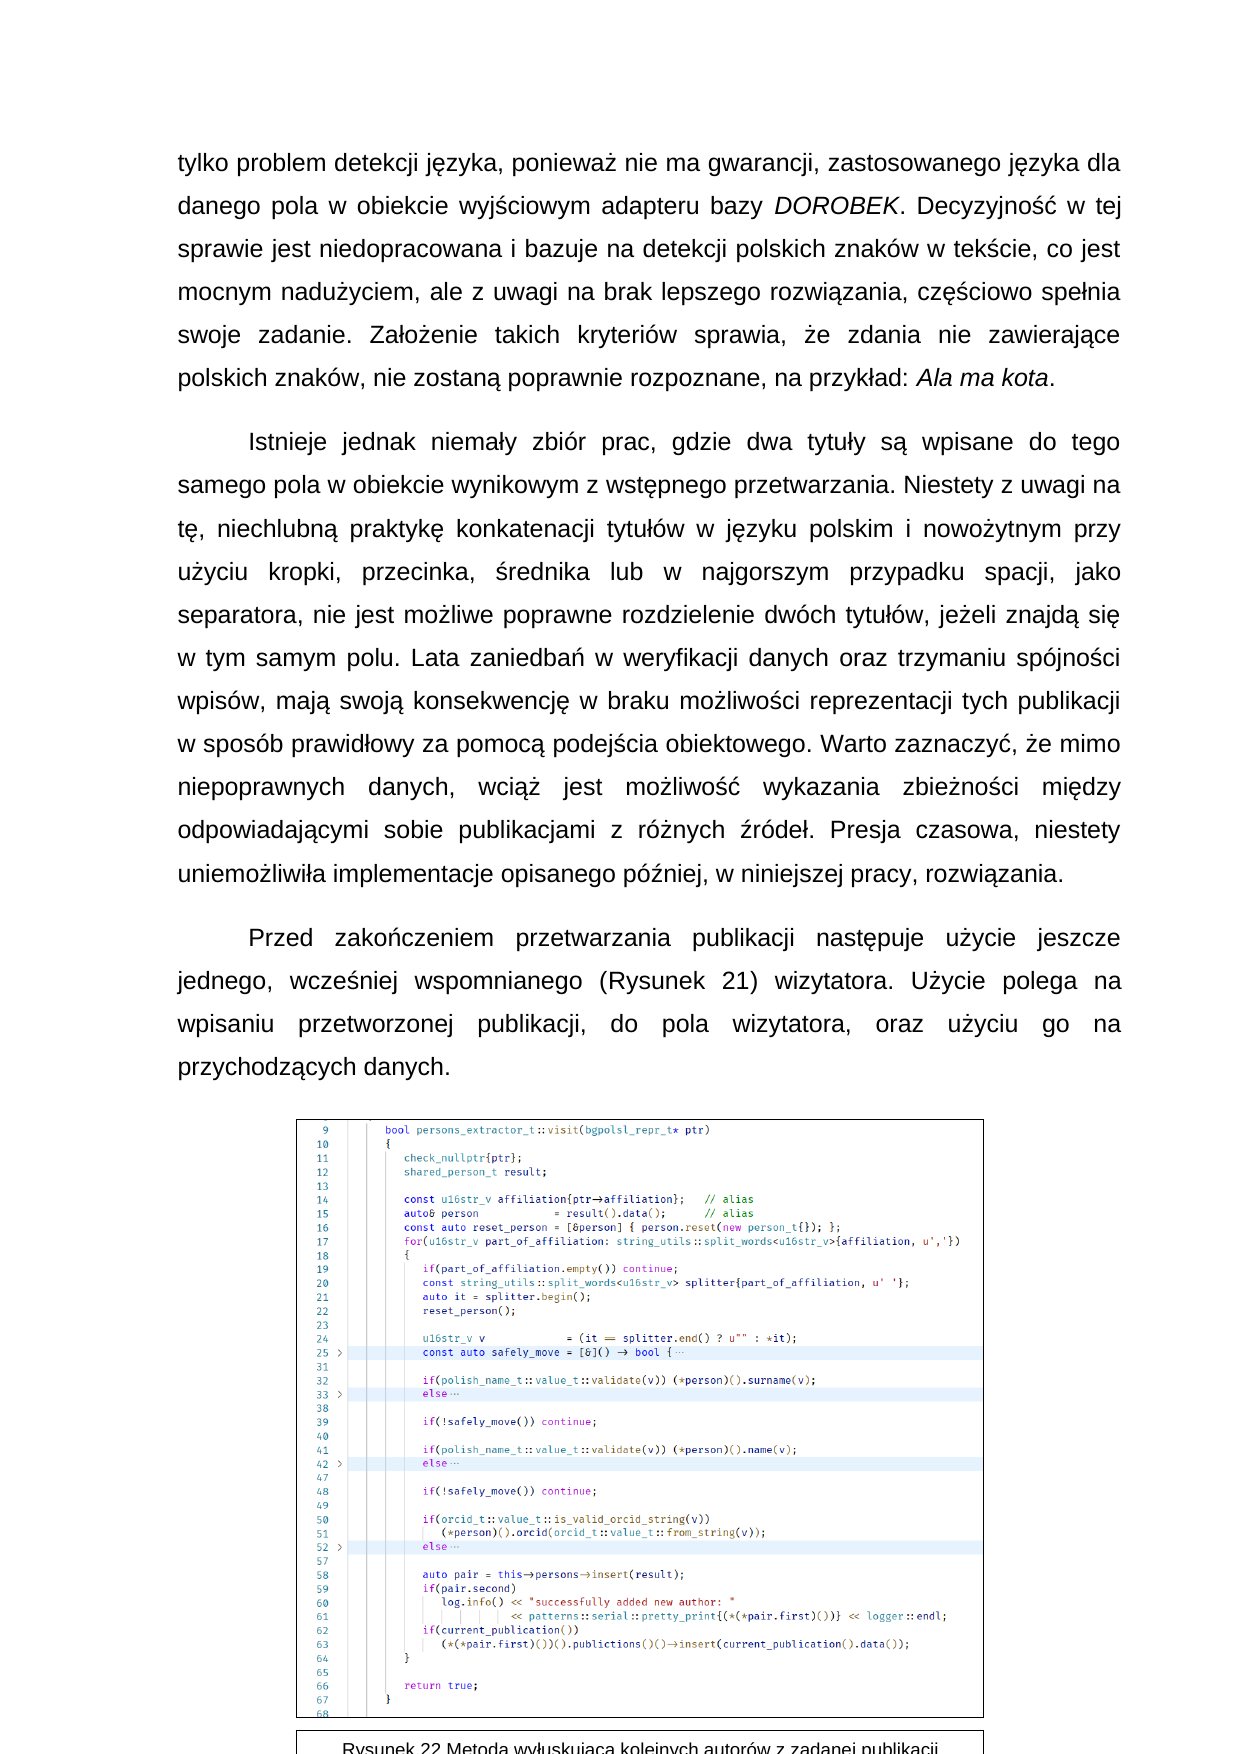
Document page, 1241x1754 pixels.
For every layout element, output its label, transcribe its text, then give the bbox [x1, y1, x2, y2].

text Przed zakończeniem przetwarzania publikacji następuje użycie jeszcze jednego, wcześniej wspomnianego (Rysunek 21) wizytatora. Użycie polega na wpisaniu przetworzonej publikacji, do pola wizytatora, oraz użyciu go na przychodzących danych. [177, 922, 1122, 1081]
picture [297, 1120, 983, 1717]
text Istnieje jednak niemały zbiór prac, gdzie dwa tytuły są wpisane do tego samego pola w obiekcie wynikowym z wstępnego przetwarzania. Niestety z uwagi na tę, niechlubną praktykę konkatenacji tytułów w języku polskim i nowożytnym przy użyciu kropki, przecinka, średnika lub w najgorszym przypadku spacji, jako separatora, nie jest możliwe poprawne rozdzielenie dwóch tytułów, jeżeli znajdą się w tym samym polu. Lata zaniedbań w weryfikacji danych oraz trzymaniu spójności wpisów, mają swoją konsekwencję w braku możliwości reprezentacji tych publikacji w sposób prawidłowy za pomocą podejścia obiektowego. Warto zaznaczyć, że mimo niepoprawnych danych, wciąż jest możliwość wykazania zbieżności między odpowiadającymi sobie publikacjami z różnych źródeł. Presja czasowa, niestety uniemożliwiła implementacje opisanego później, w niniejszej pracy, rozwiązania. [177, 427, 1122, 887]
